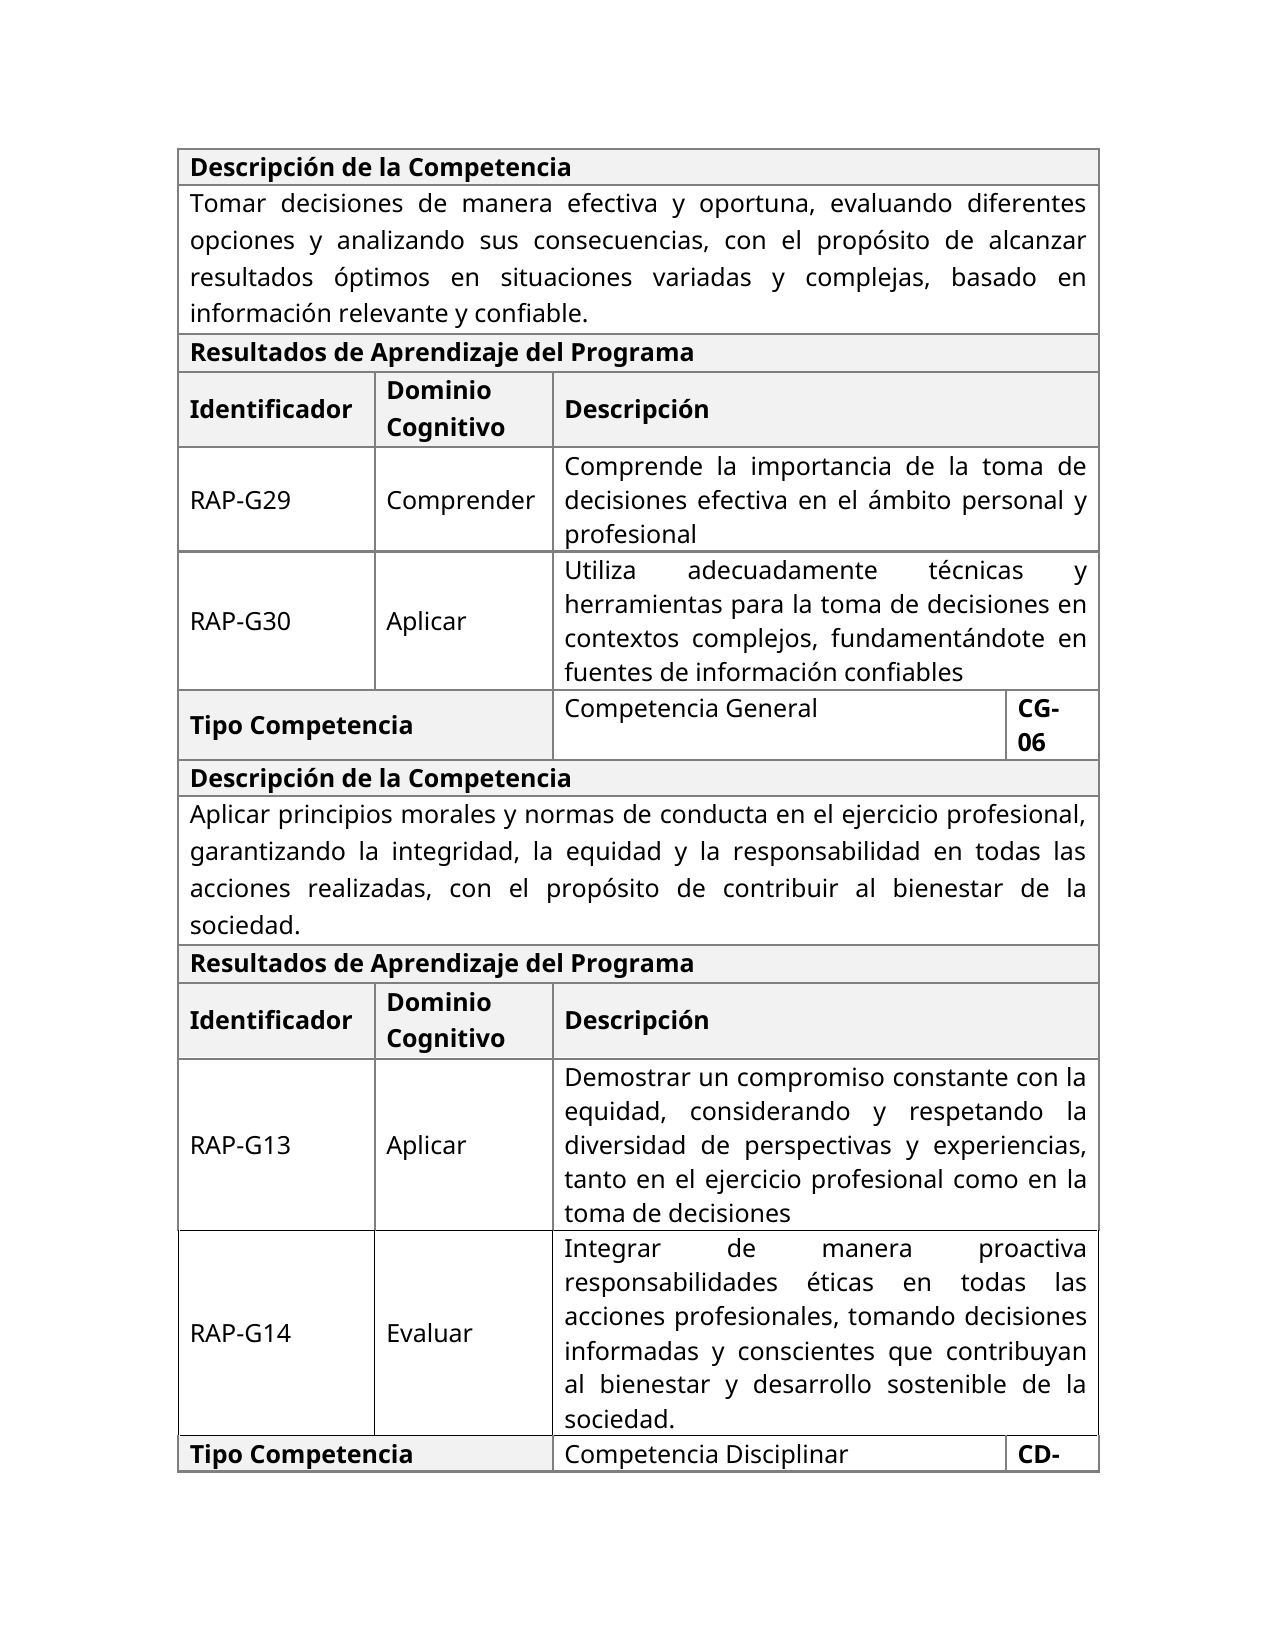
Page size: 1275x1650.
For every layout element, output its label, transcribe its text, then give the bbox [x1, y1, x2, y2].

table_cell Resultados de Aprendizaje del Programa [179, 946, 1098, 982]
table_cell RAP-G30 [179, 553, 374, 689]
table_cell Tomar decisiones de manera efectiva y oportuna, evaluando diferentes opciones y analizando sus consecuencias, con el propósito de alcanzar resultados óptimos en situaciones variadas y complejas, basado en información relevante y confiable. [179, 186, 1098, 332]
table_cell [554, 1436, 1005, 1470]
table_cell Tipo Competencia [179, 691, 552, 759]
table_cell Descripción de la Competencia [179, 761, 1098, 795]
table_cell Identificador [179, 984, 374, 1057]
table_cell Resultados de Aprendizaje del Programa [179, 335, 1098, 371]
table_cell RAP-G29 [179, 448, 374, 550]
table_cell Aplicar [376, 553, 552, 689]
table_cell CG-06 [1007, 691, 1098, 759]
table_cell Aplicar principios morales y normas de conducta en el ejercicio profesional, garantizando la integridad, la equidad y la responsabilidad en todas las acciones realizadas, con el propósito de contribuir al bienestar de la sociedad. [179, 797, 1098, 944]
table_cell Dominio Cognitivo [376, 373, 552, 446]
table_cell Integrar de manera proactiva responsabilidades éticas en todas las acciones profesionales, tomando decisiones informadas y conscientes que contribuyan al bienestar y desarrollo sostenible de la sociedad. [553, 1230, 1098, 1435]
table_cell Comprende la importancia de la toma de decisiones efectiva en el ámbito personal y profesional [554, 448, 1098, 550]
table_cell Descripción de la Competencia [179, 150, 1098, 184]
table_cell Comprender [376, 448, 552, 550]
table_cell RAP-G13 [179, 1060, 374, 1230]
table_cell Evaluar [375, 1231, 552, 1435]
table_cell CD-01 [1007, 1435, 1098, 1470]
table_cell Descripción [554, 984, 1098, 1057]
table_cell Utiliza adecuadamente técnicas y herramientas para la toma de decisiones en contextos complejos, fundamentándote en fuentes de información confiables [554, 553, 1098, 689]
table_cell Demostrar un compromiso constante con la equidad, considerando y respetando la diversidad de perspectivas y experiencias, tanto en el ejercicio profesional como en la toma de decisiones [554, 1060, 1098, 1230]
table_cell Tipo Competencia [179, 1436, 552, 1470]
table_cell Descripción [554, 373, 1098, 446]
table_cell Aplicar [376, 1060, 552, 1230]
table_cell Competencia General [554, 691, 1005, 759]
table_cell Identificador [179, 373, 374, 446]
table_cell Dominio Cognitivo [376, 984, 552, 1057]
table_cell RAP-G14 [179, 1231, 374, 1435]
